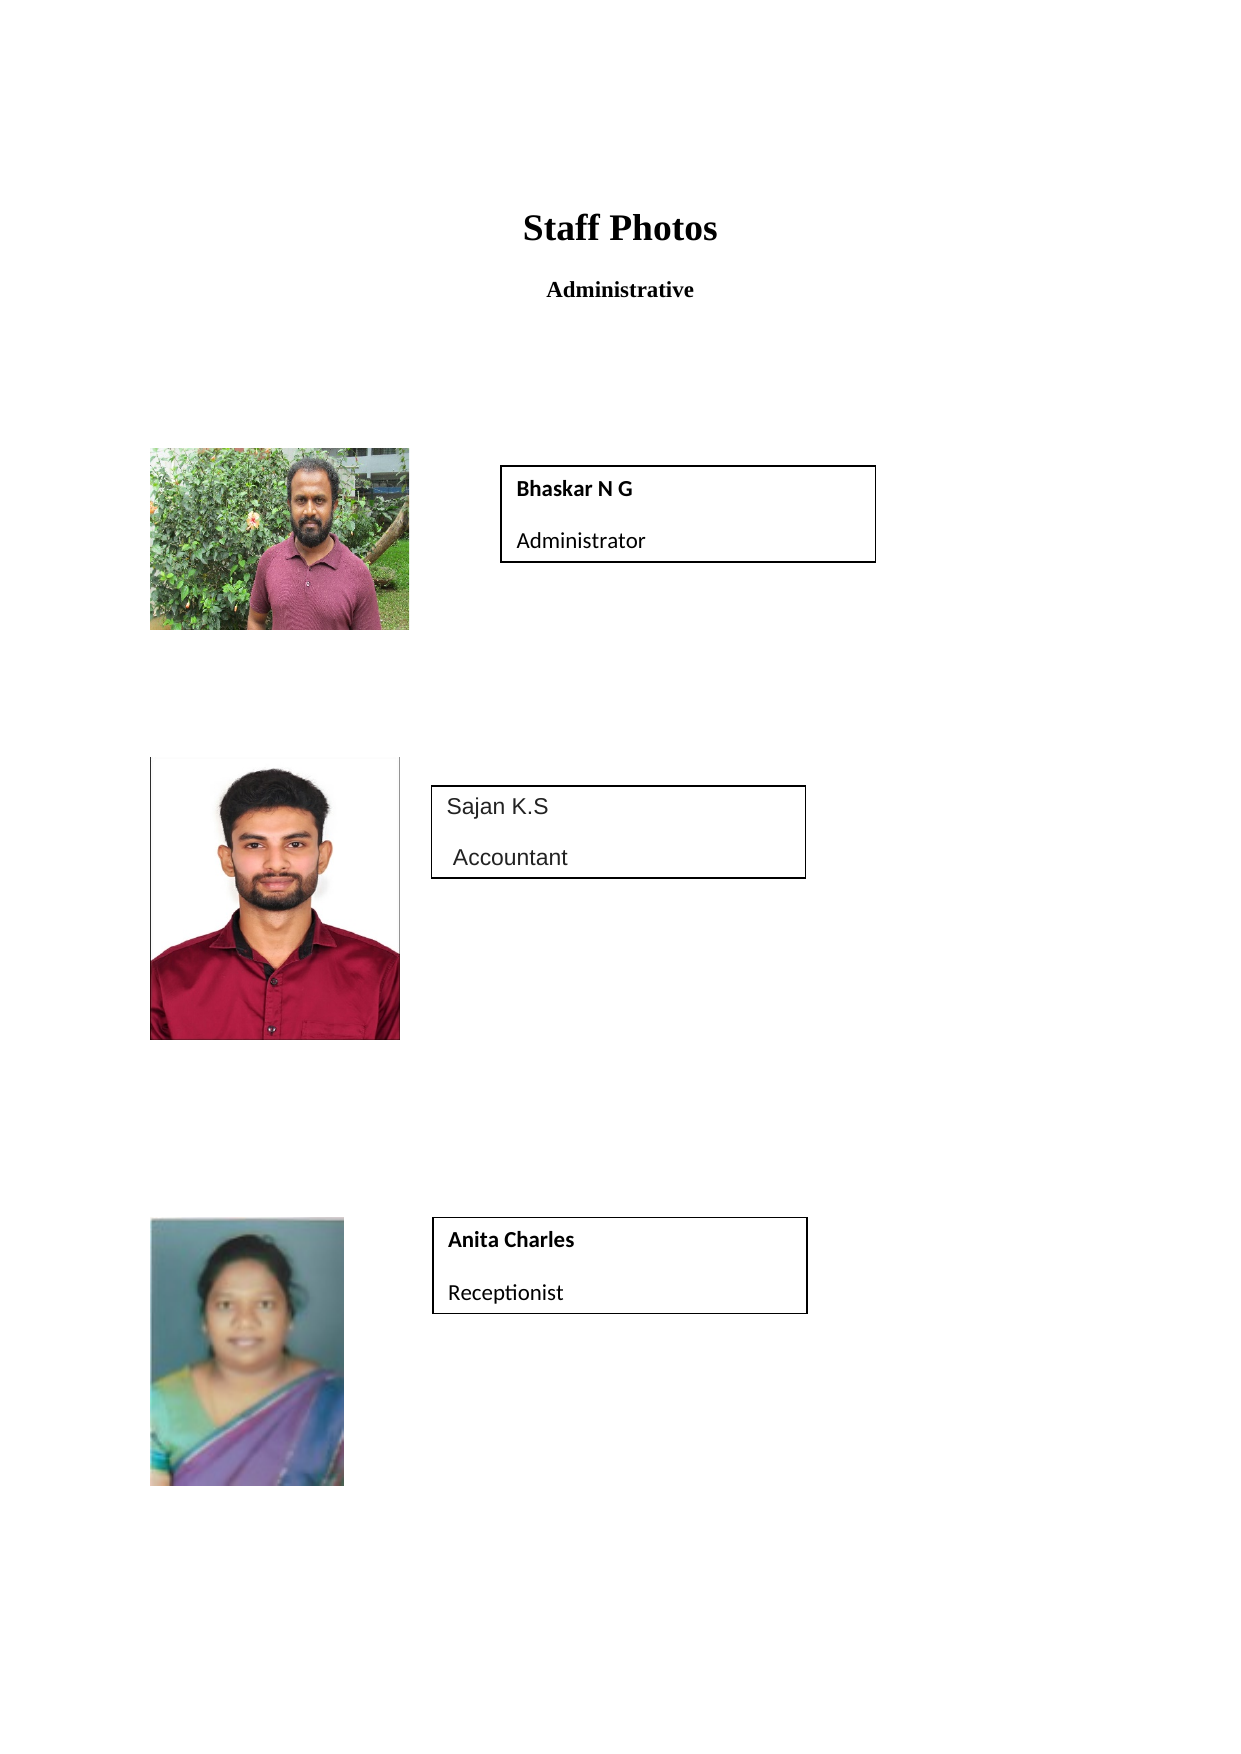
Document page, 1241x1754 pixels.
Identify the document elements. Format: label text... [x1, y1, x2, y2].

text Administrative [150, 276, 1090, 302]
picture [150, 757, 400, 1040]
picture [150, 1217, 344, 1486]
picture [150, 448, 410, 630]
text Staff Photos [150, 205, 1090, 248]
